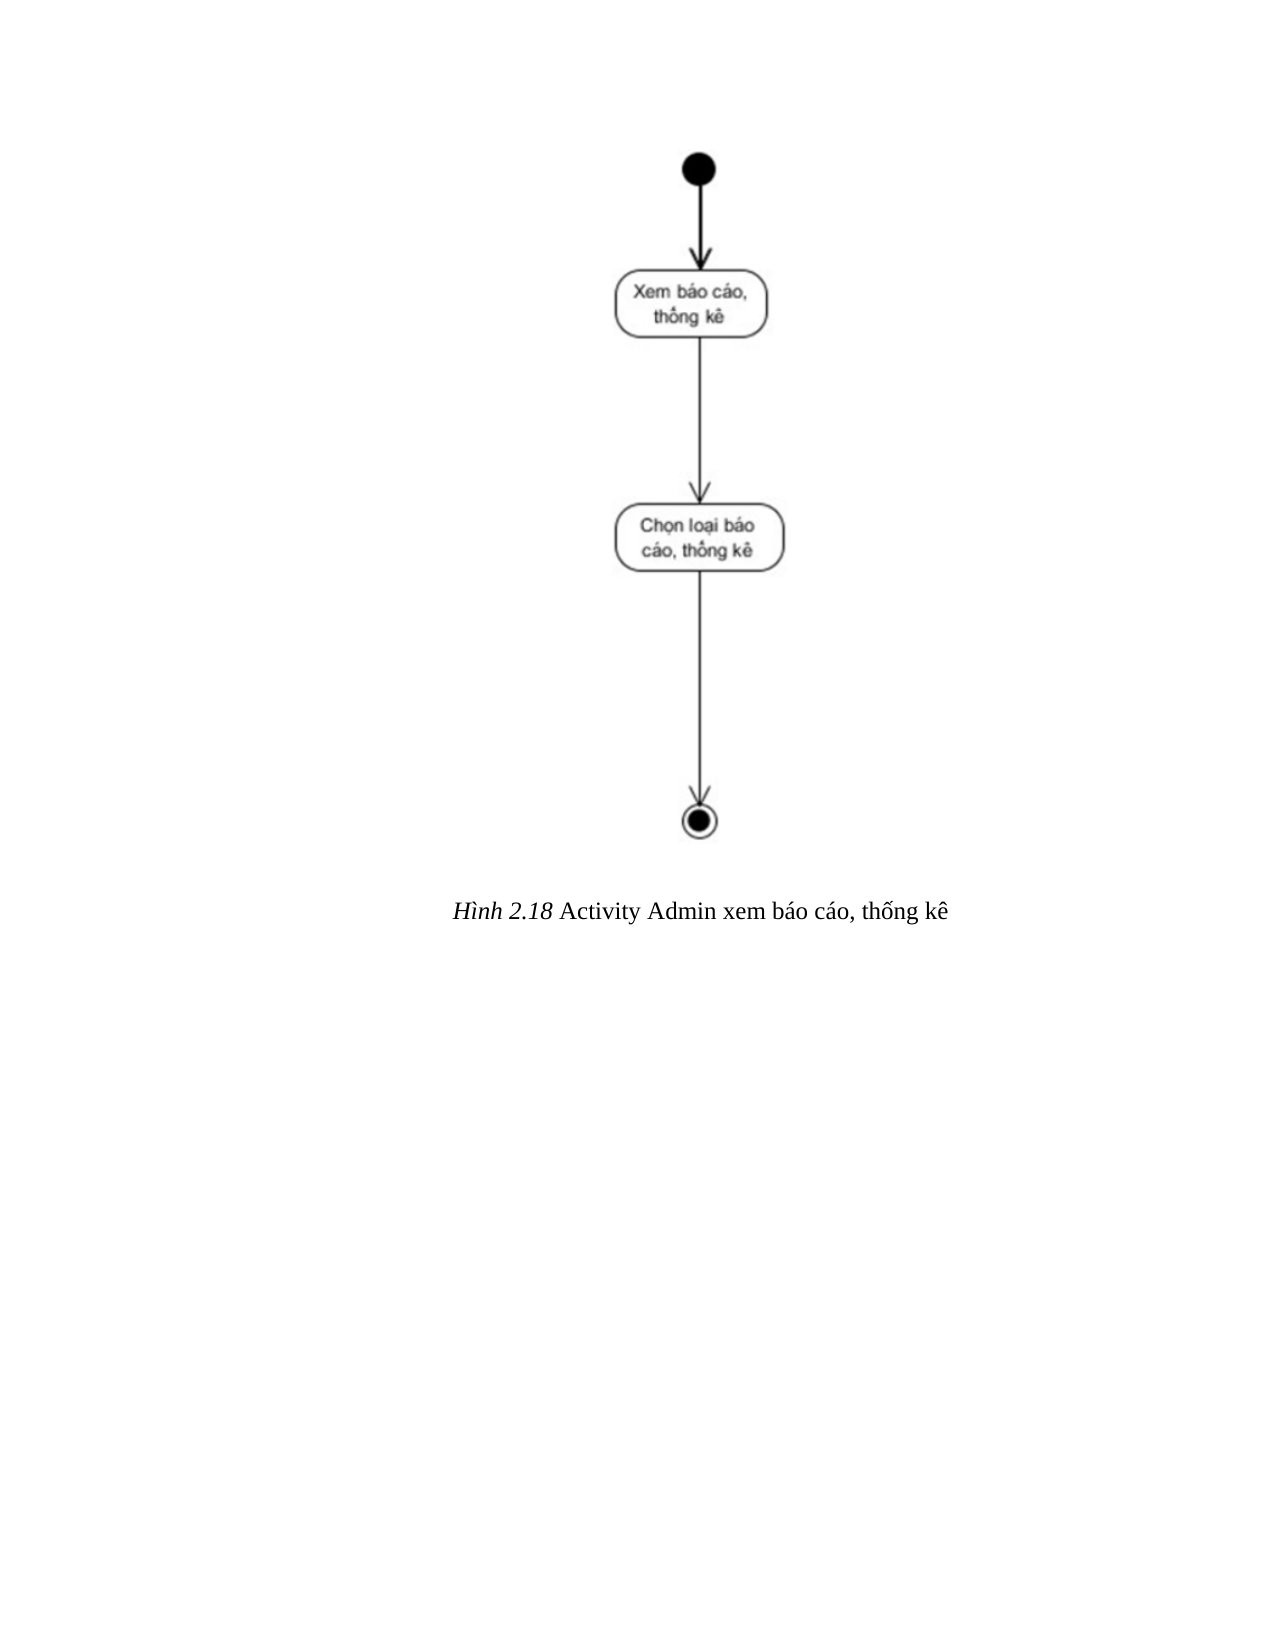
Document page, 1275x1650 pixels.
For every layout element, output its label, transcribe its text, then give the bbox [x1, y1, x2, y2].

picture [579, 118, 822, 878]
